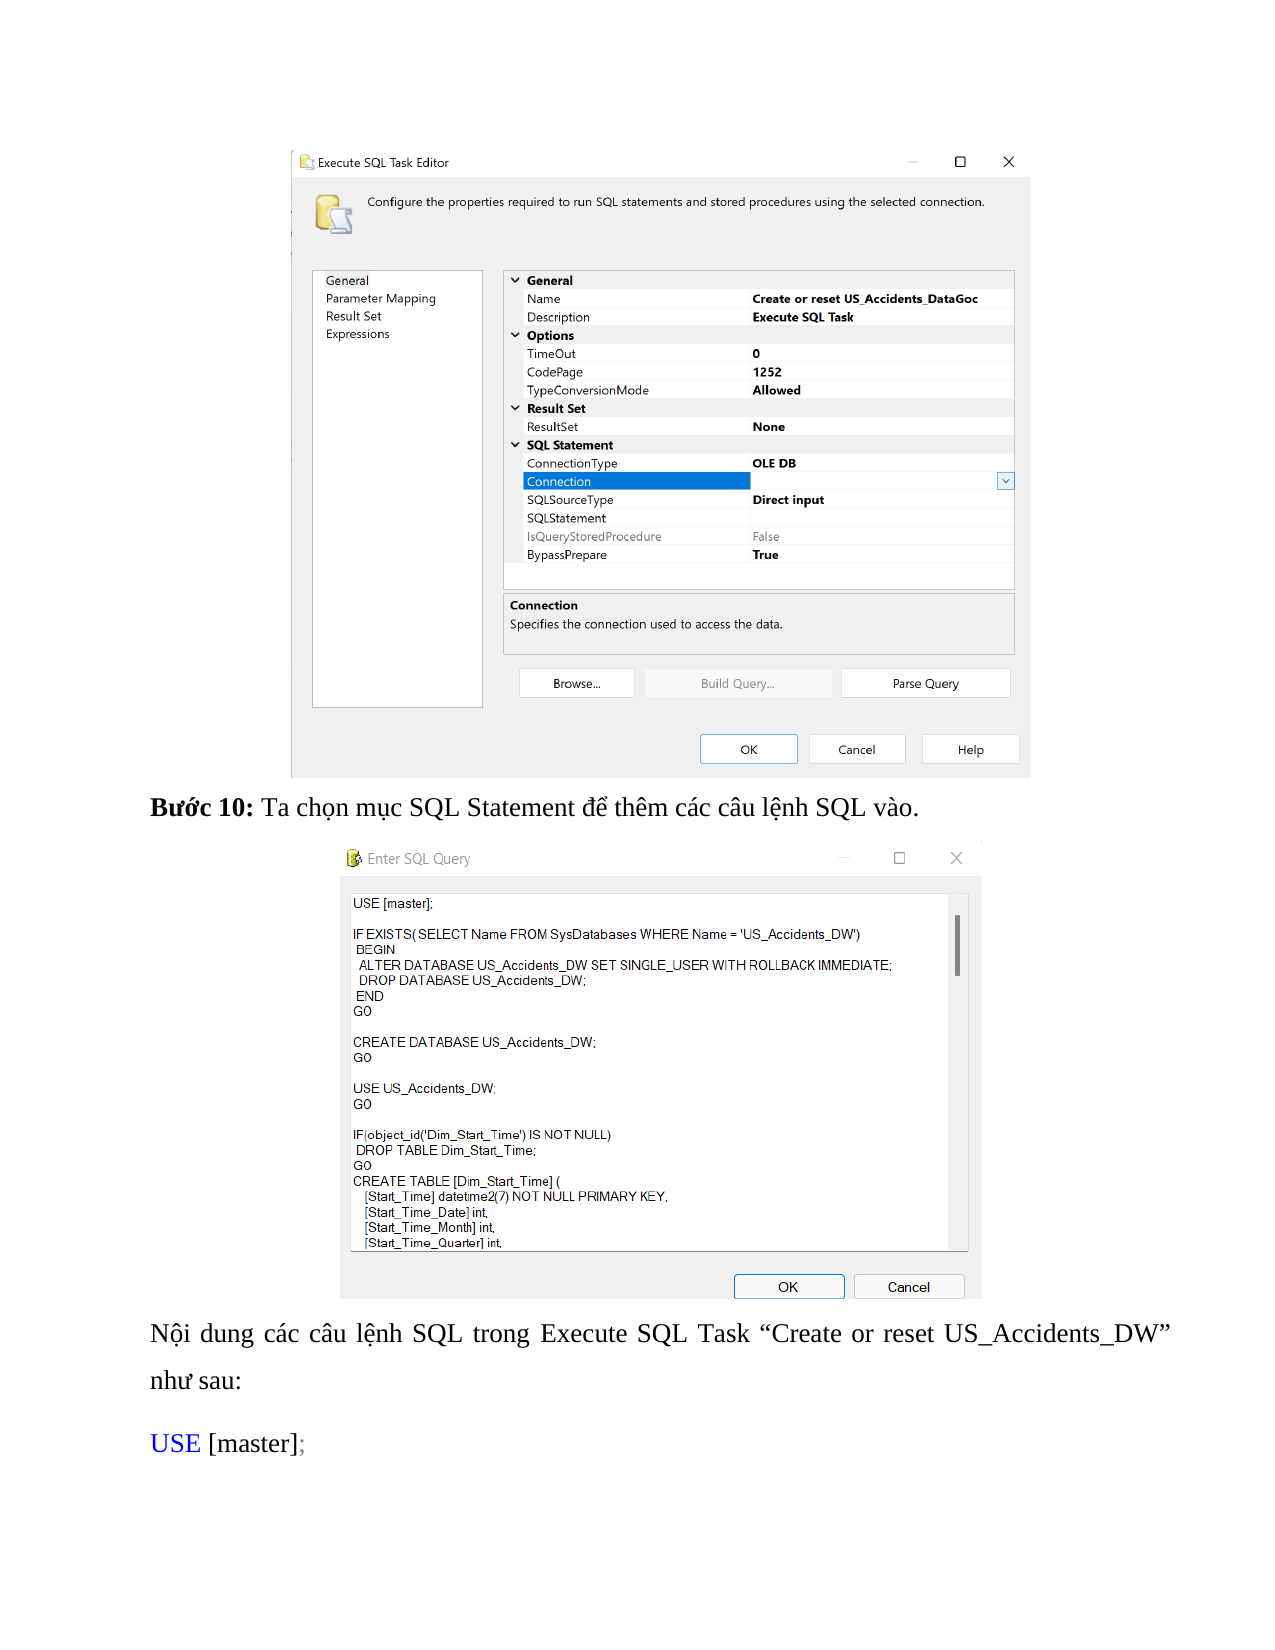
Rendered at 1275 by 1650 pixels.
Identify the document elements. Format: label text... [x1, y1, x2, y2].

picture [340, 841, 982, 1299]
text Nội dung các câu lệnh SQL trong Execute SQL Task “Create or reset US_Accidents_DW” như sau: [150, 1317, 1172, 1395]
picture [291, 150, 1031, 778]
text USE [master]; [150, 1427, 1172, 1458]
text Bước 10: Ta chọn mục SQL Statement để thêm các câu lệnh SQL vào. [150, 791, 1172, 822]
